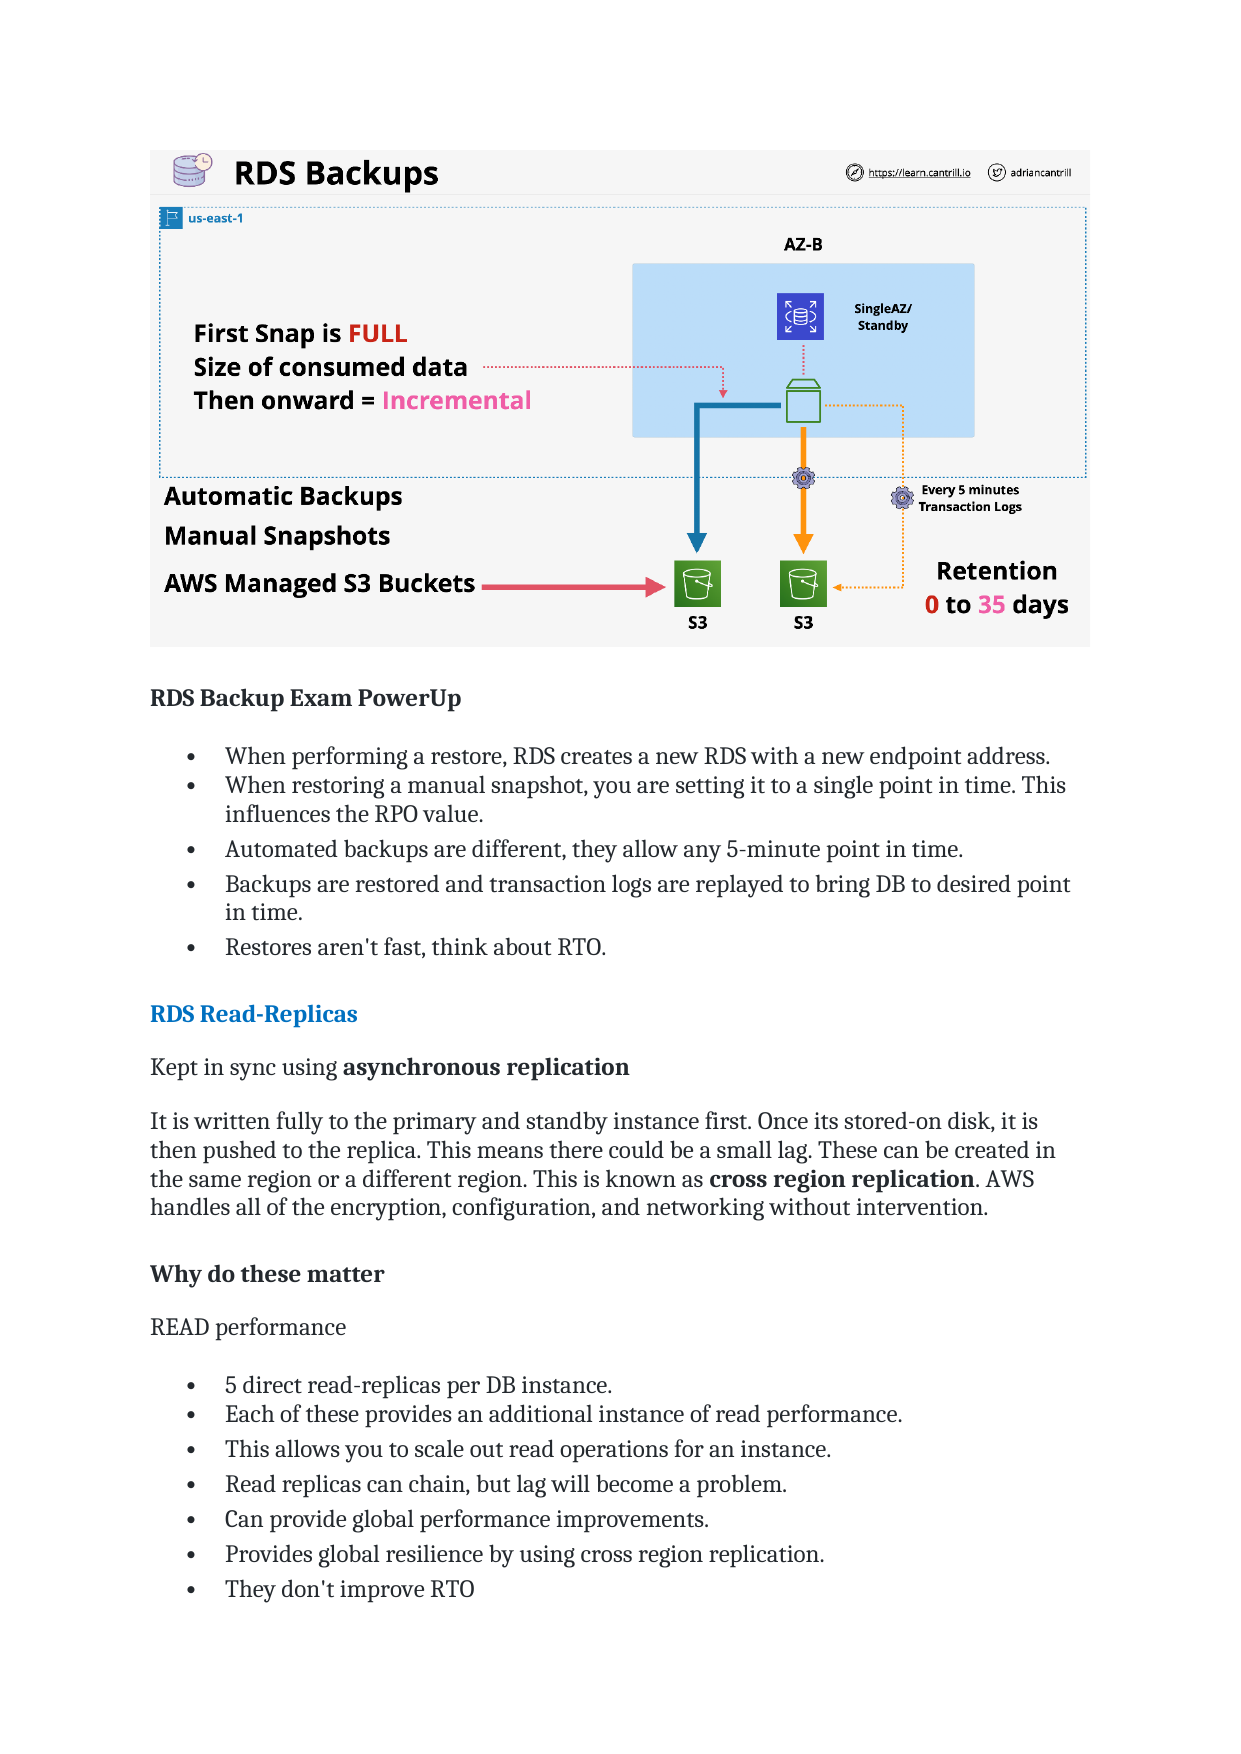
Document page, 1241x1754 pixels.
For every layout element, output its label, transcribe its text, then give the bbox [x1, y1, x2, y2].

list When performing a restore, RDS creates a new RDS with a new endpoint address. [187, 742, 1090, 771]
list Can provide global performance improvements. [187, 1505, 1090, 1534]
list Restores aren't fast, think about RTO. [187, 933, 1090, 962]
list Automated backups are different, they allow any 5-minute point in time. [187, 834, 1090, 863]
list Read replicas can chain, but lag will become a problem. [187, 1470, 1090, 1499]
list Provides global resilience by using cross region replication. [187, 1540, 1090, 1569]
list Backups are restored and transaction logs are replayed to bring DB to desired point in time. [187, 869, 1090, 927]
text It is written fully to the primary and standby instance first. Once its stored-on disk, it is then pushed to the replica. This means there could be a small lag. These can be created in the same region or a different region. This is known as cross region replication. AWS handles all of the encryption, configuration, and networking without intervention. [150, 1107, 1090, 1222]
text READ performance [150, 1313, 1090, 1342]
subtitle RDS Read-Replicas [150, 999, 1090, 1028]
list This allows you to scale out read operations for an instance. [187, 1435, 1090, 1464]
list When restoring a manual snapshot, you are setting it to a single point in time. This influences the RPO value. [187, 771, 1090, 828]
subtitle RDS Backup Exam PowerUp [150, 684, 1090, 713]
list They don't improve RTO [187, 1575, 1090, 1604]
list Each of these provides an additional instance of read performance. [187, 1400, 1090, 1429]
text Kept in sync using asynchronous replication [150, 1053, 1090, 1082]
picture [150, 150, 1091, 647]
subtitle Why do these matter [150, 1259, 1090, 1288]
list 5 direct read-replicas per DB instance. [187, 1371, 1090, 1400]
